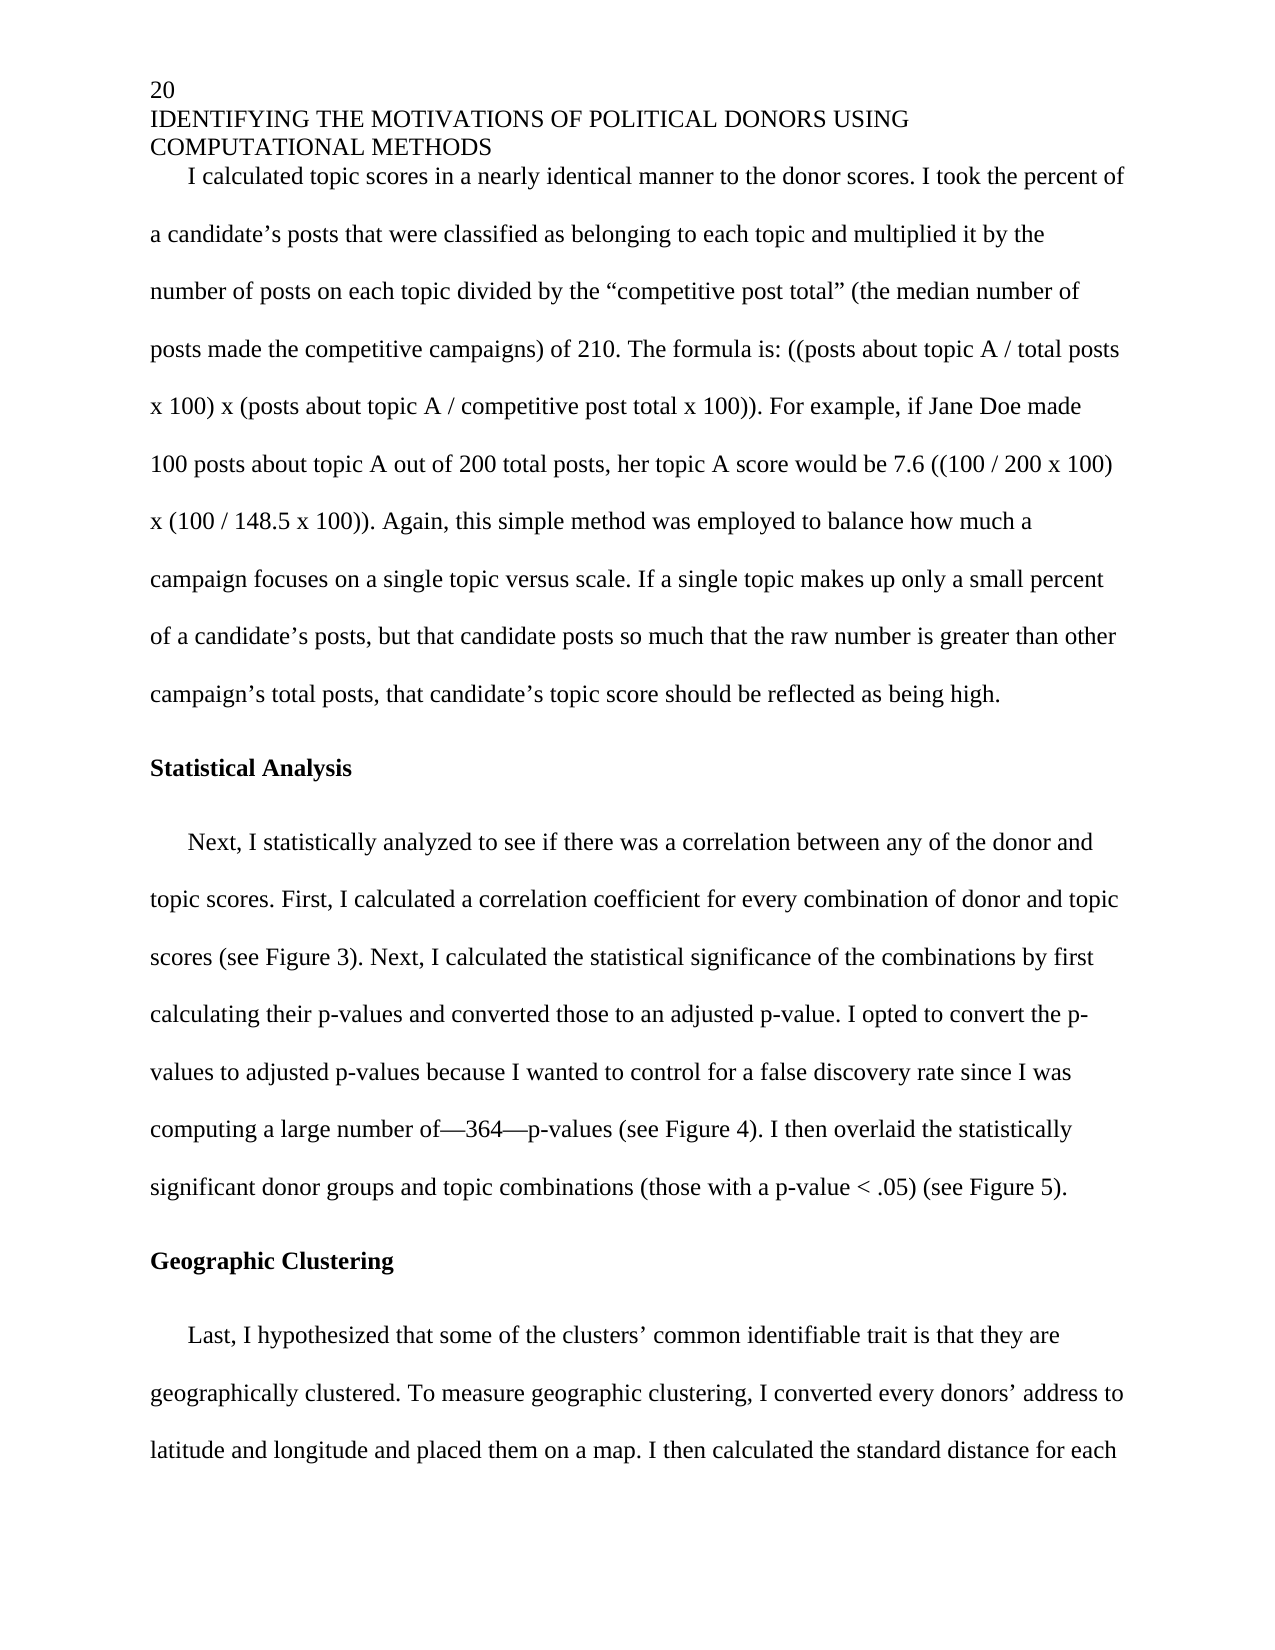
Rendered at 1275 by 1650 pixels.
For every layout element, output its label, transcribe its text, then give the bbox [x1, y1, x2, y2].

text Statistical Analysis [150, 753, 1125, 782]
text Geographic Clustering [150, 1246, 1125, 1275]
text Next, I statistically analyzed to see if there was a correlation between any of the donor and topic scores. First, I calculated a correlation coefficient for every combination of donor and topic scores (see Figure 3). Next, I calculated the statistical significance of the combinations by first calculating their p-values and converted those to an adjusted p-value. I opted to convert the p-values to adjusted p-values because I wanted to control for a false discovery rate since I was computing a large number of—364—p-values (see Figure 4). I then overlaid the statistically significant donor groups and topic combinations (those with a p-value < .05) (see Figure 5). [150, 827, 1125, 1201]
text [150, 1320, 1125, 1464]
text I calculated topic scores in a nearly identical manner to the donor scores. I took the percent of a candidate’s posts that were classified as belonging to each topic and multiplied it by the number of posts on each topic divided by the “competitive post total” (the median number of posts made the competitive campaigns) of 210. The formula is: ((posts about topic A / total posts x 100) x (posts about topic A / competitive post total x 100)). For example, if Jane Doe made 100 posts about topic A out of 200 total posts, her topic A score would be 7.6 ((100 / 200 x 100) x (100 / 148.5 x 100)). Again, this simple method was employed to balance how much a campaign focuses on a single topic versus scale. If a single topic makes up only a small percent of a candidate’s posts, but that candidate posts so much that the raw number is greater than other campaign’s total posts, that candidate’s topic score should be reflected as being high. [150, 161, 1125, 707]
